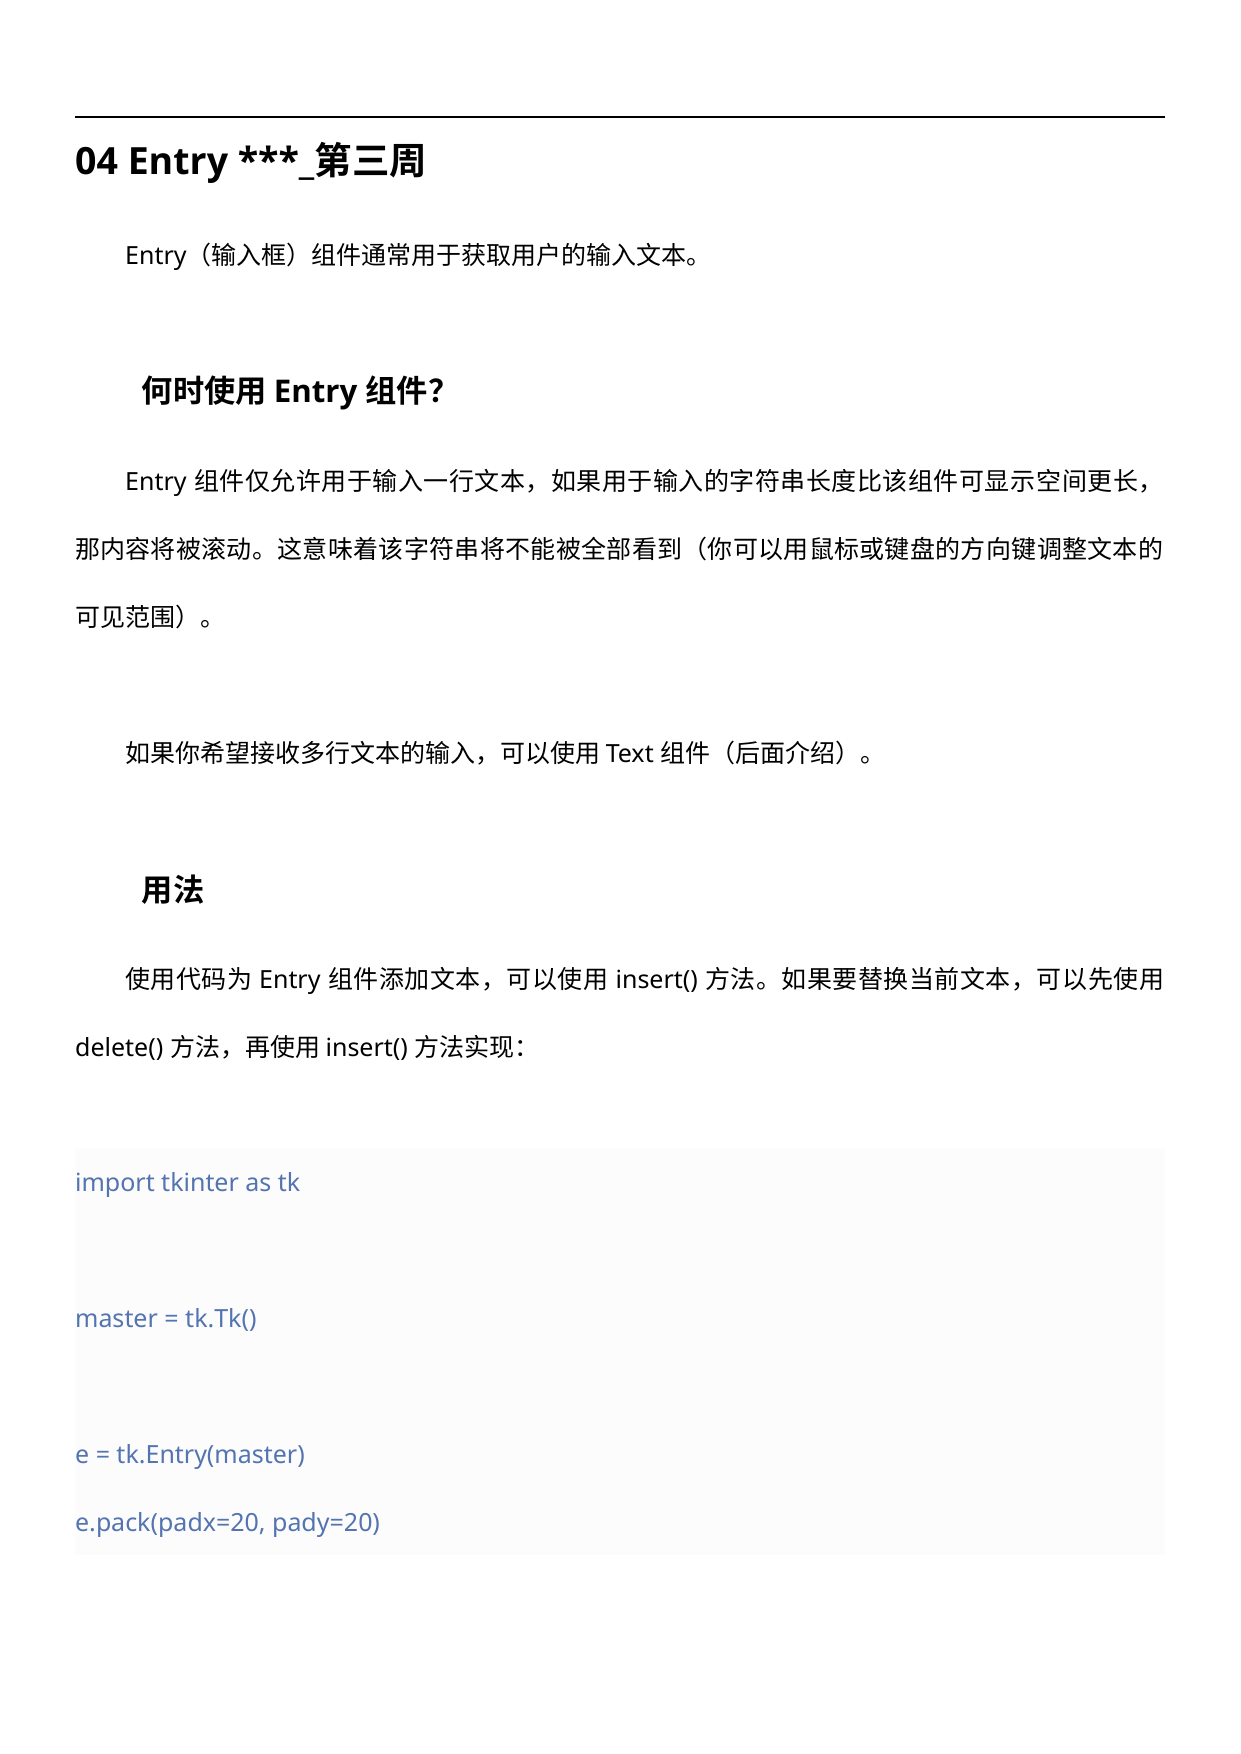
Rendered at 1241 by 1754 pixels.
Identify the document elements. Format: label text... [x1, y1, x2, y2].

text import tkinter as tk [75, 1148, 1165, 1216]
text 用法 [75, 853, 1165, 921]
text 何时使用 Entry 组件？ [75, 355, 1165, 423]
text Entry（输入框）组件通常用于获取用户的输入文本。 [75, 219, 1165, 287]
text master = tk.Tk() [75, 1283, 1165, 1351]
text Entry 组件仅允许用于输入一行文本，如果用于输入的字符串长度比该组件可显示空间更长，那内容将被滚动。这意味着该字符串将不能被全部看到（你可以用鼠标或键盘的方向键调整文本的可见范围）。 [75, 446, 1165, 650]
text 使用代码为 Entry 组件添加文本，可以使用 insert() 方法。如果要替换当前文本，可以先使用 delete() 方法，再使用 insert() 方法实现： [75, 944, 1165, 1080]
text 如果你希望接收多行文本的输入，可以使用 Text 组件（后面介绍）。 [75, 718, 1165, 786]
text e.pack(padx=20, pady=20) [75, 1487, 1165, 1555]
text 04 Entry ***_第三周 [75, 124, 1165, 192]
text e = tk.Entry(master) [75, 1419, 1165, 1487]
